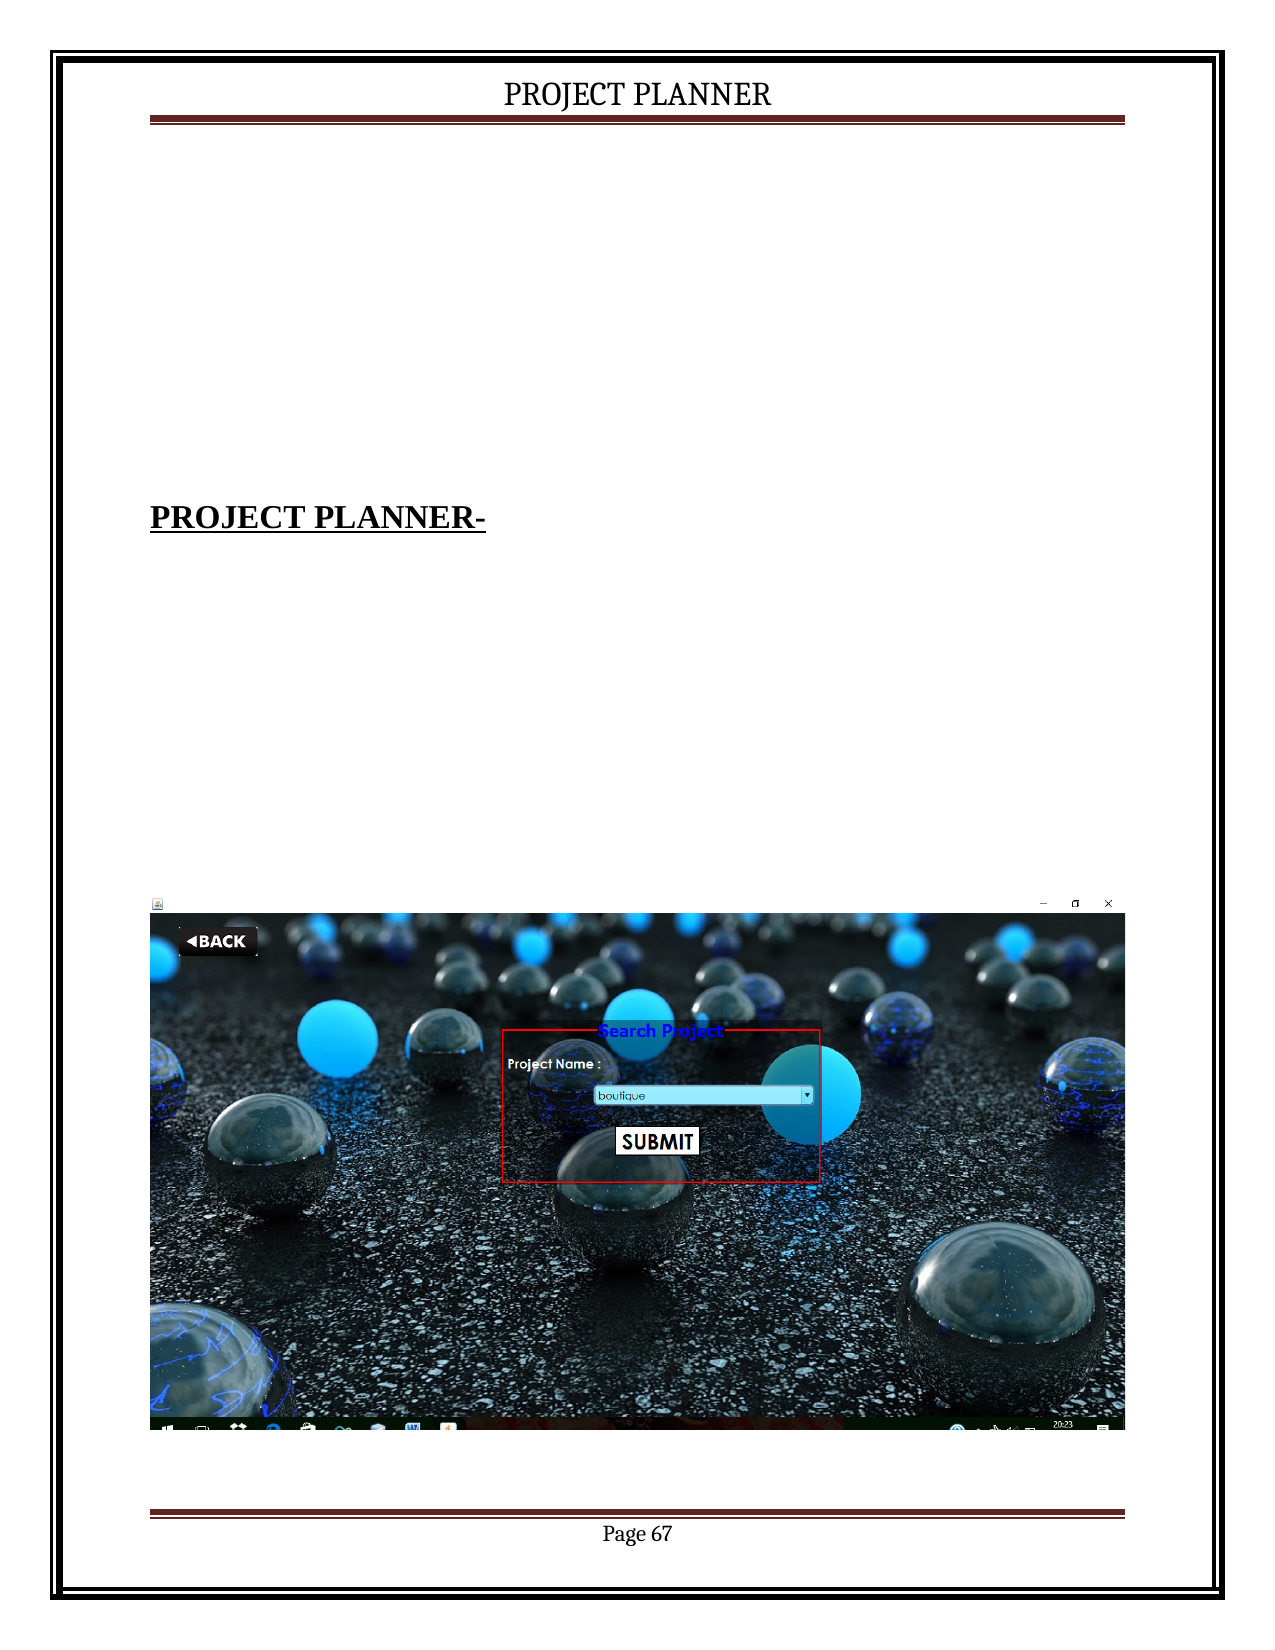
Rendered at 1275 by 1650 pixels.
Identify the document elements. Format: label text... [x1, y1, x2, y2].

text PROJECT PLANNER- [150, 498, 1125, 536]
picture [150, 896, 1125, 1430]
